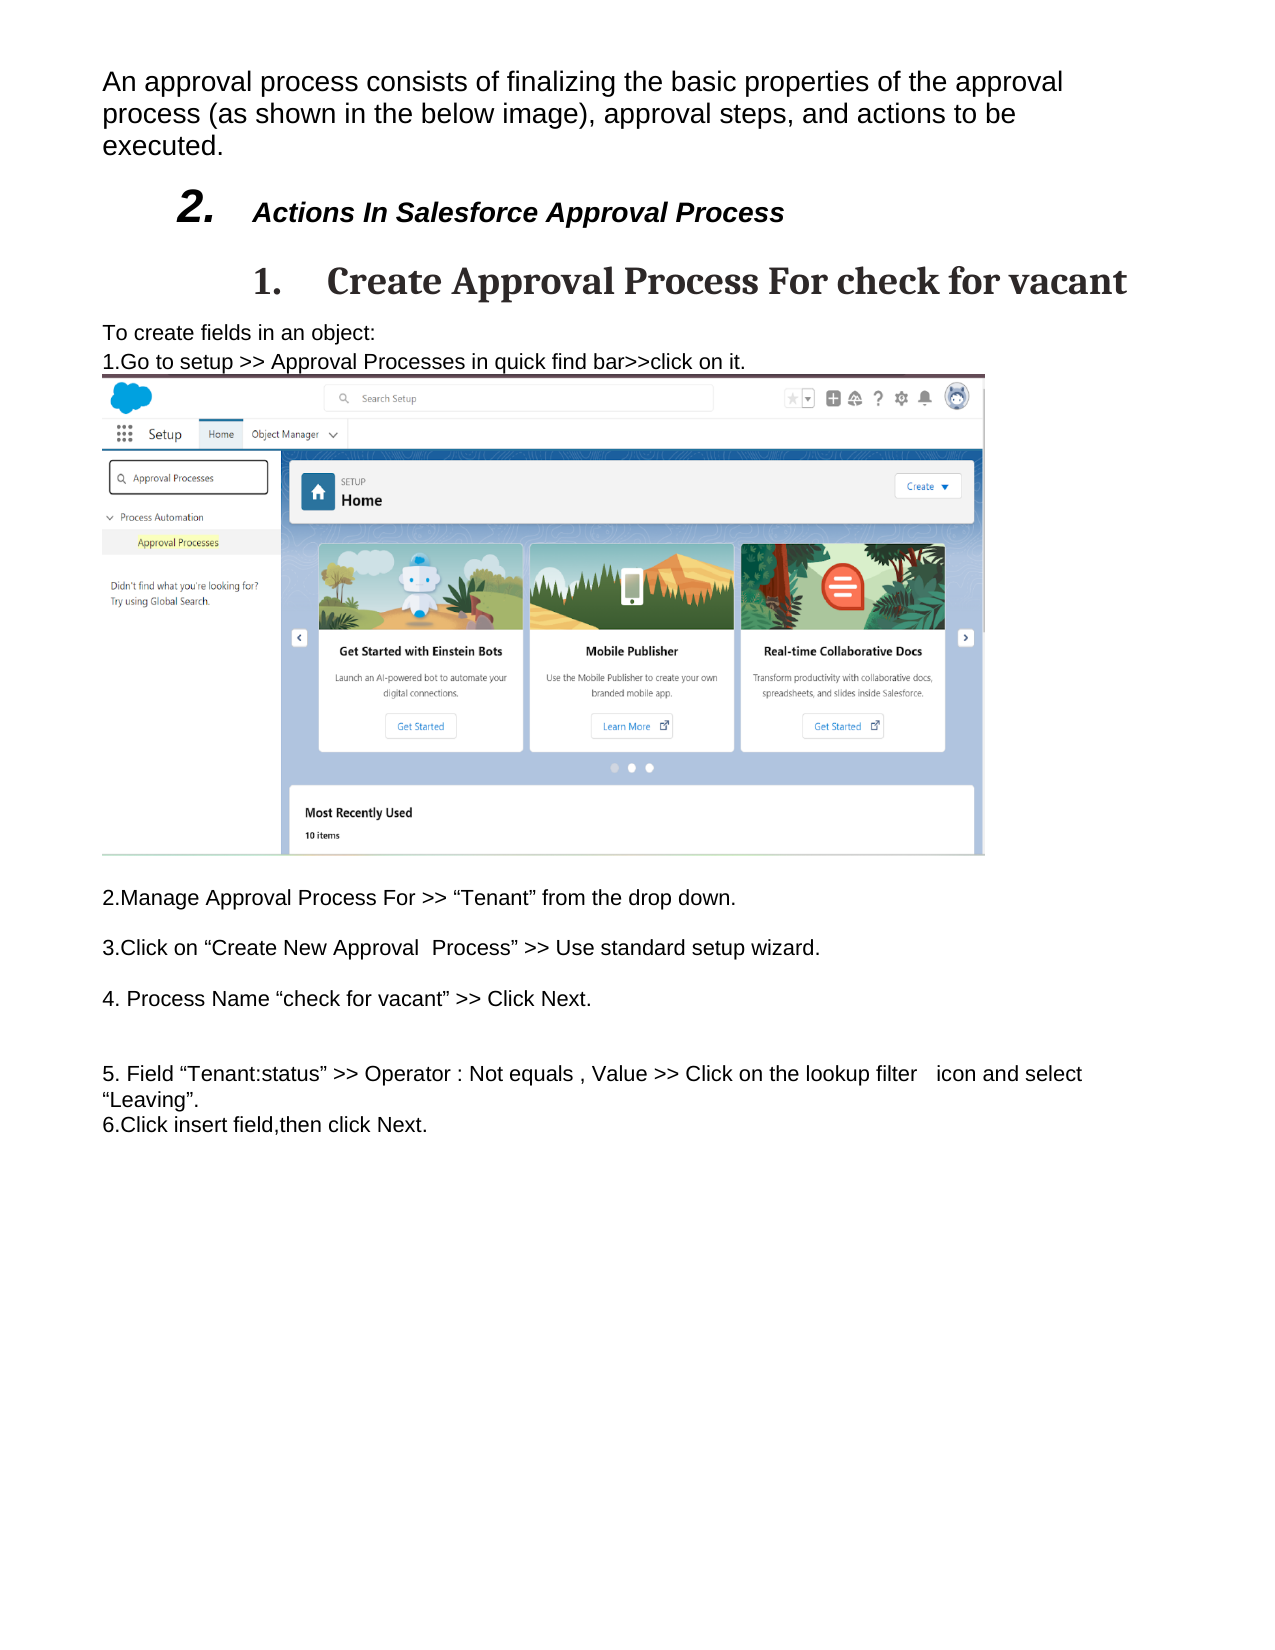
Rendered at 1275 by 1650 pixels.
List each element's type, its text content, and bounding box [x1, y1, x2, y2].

text To create fields in an object: [102, 320, 1128, 345]
subtitle Create Approval Process For check for vacant [252, 257, 1137, 304]
text 2.Manage Approval Process For >> “Tenant” from the drop down. [102, 885, 1128, 910]
text 3.Click on “Create New Approval Process” >> Use standard setup wizard. [102, 935, 1128, 961]
subtitle Actions In Salesforce Approval Process [177, 178, 1128, 232]
text 6.Click insert field,then click Next. [102, 1112, 1128, 1137]
picture [102, 374, 985, 856]
text An approval process consists of finalizing the basic properties of the approval process (as shown in the below image), approval steps, and actions to be executed. [102, 64, 1128, 162]
text 1.Go to setup >> Approval Processes in quick find bar>>click on it. [102, 349, 1128, 374]
text 5. Field “Tenant:status” >> Operator : Not equals , Value >> Click on the lookup filter icon and select “Leaving”. [102, 1061, 1128, 1112]
text 4. Process Name “check for vacant” >> Click Next. [102, 986, 1128, 1011]
